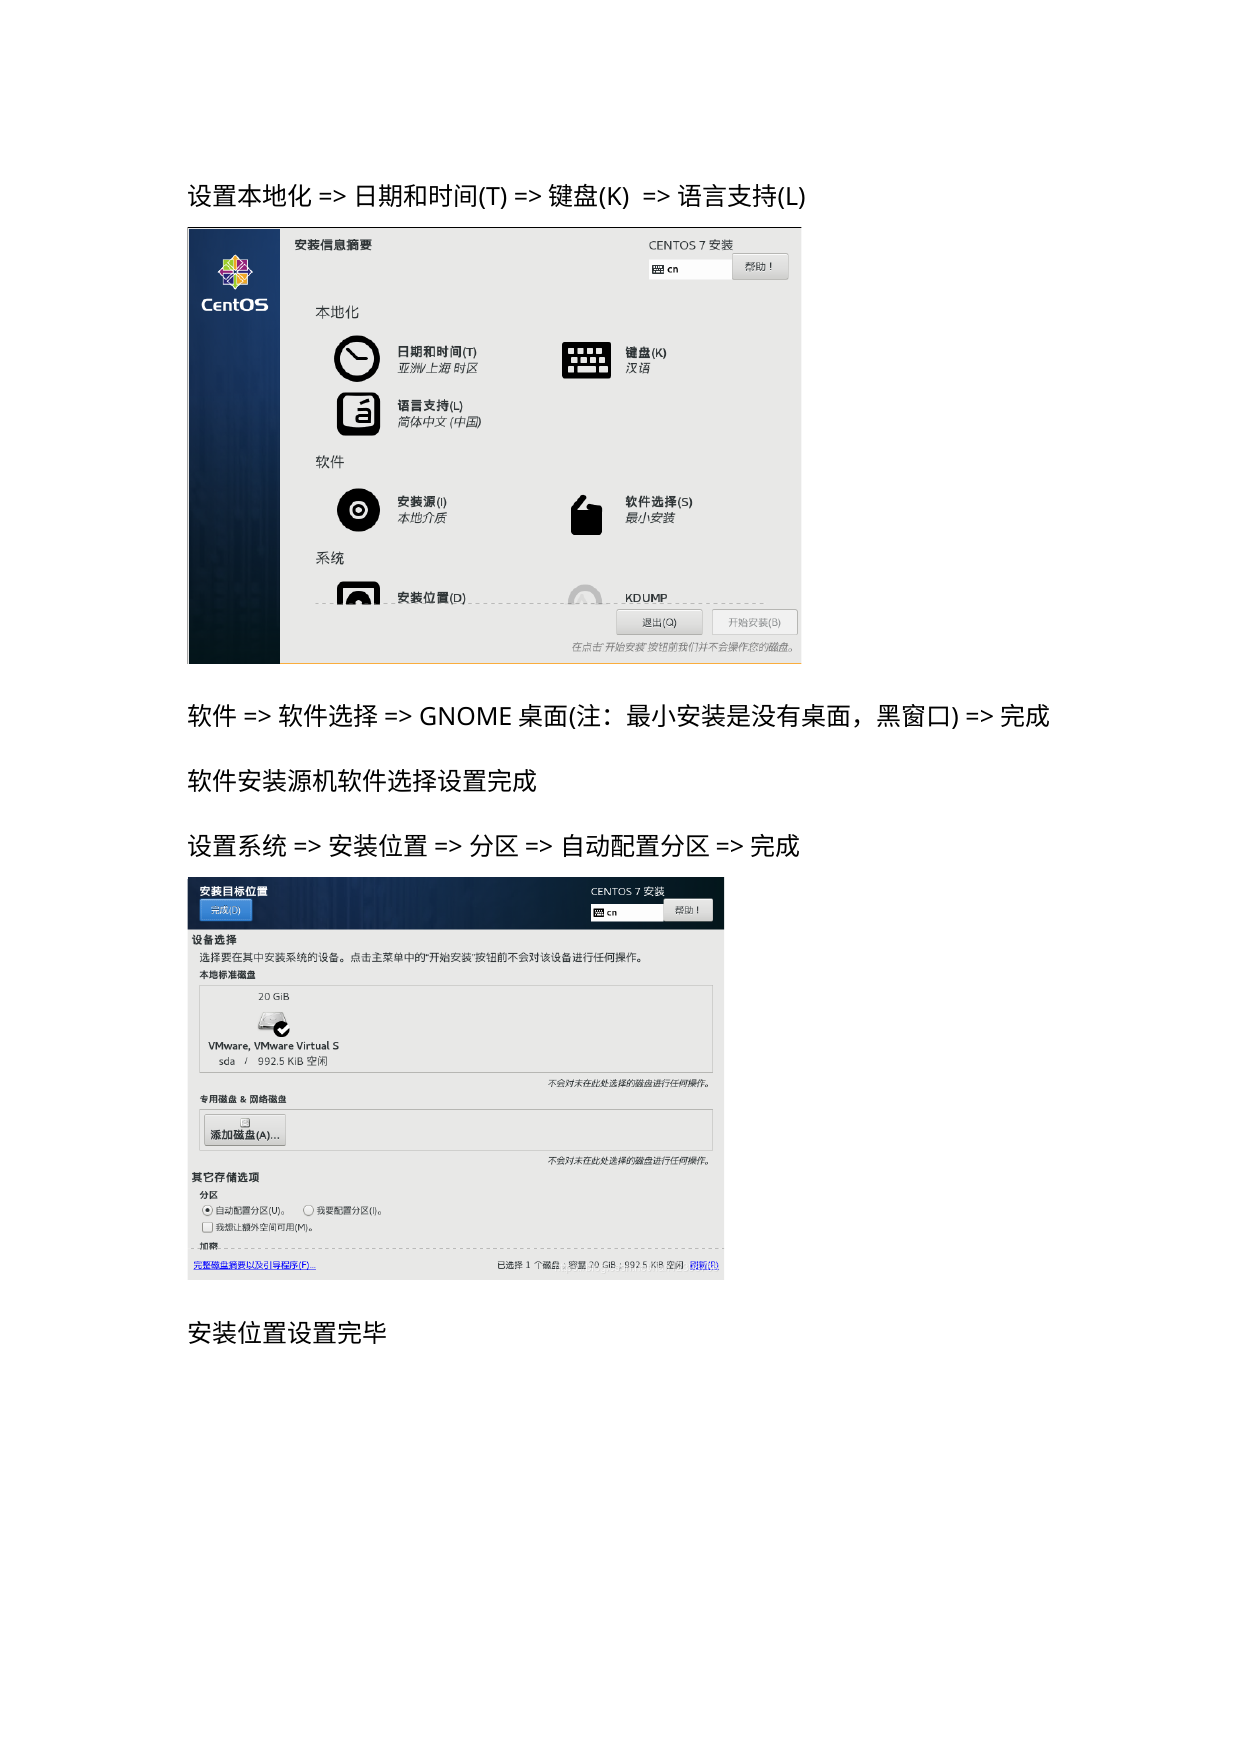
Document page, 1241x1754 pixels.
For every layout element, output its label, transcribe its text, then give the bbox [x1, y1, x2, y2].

text 设置系统 => 安装位置 => 分区 => 自动配置分区 => 完成 [187, 812, 1053, 877]
text 软件 => 软件选择 => GNOME 桌面(注：最小安装是没有桌面，黑窗口) => 完成 [187, 682, 1053, 747]
picture [187, 877, 725, 1280]
text 设置本地化 => 日期和时间(T) => 键盘(K) => 语言支持(L) [187, 162, 1053, 227]
text 软件安装源机软件选择设置完成 [187, 747, 1053, 812]
text 安装位置设置完毕 [187, 1299, 1053, 1364]
picture [187, 227, 802, 664]
